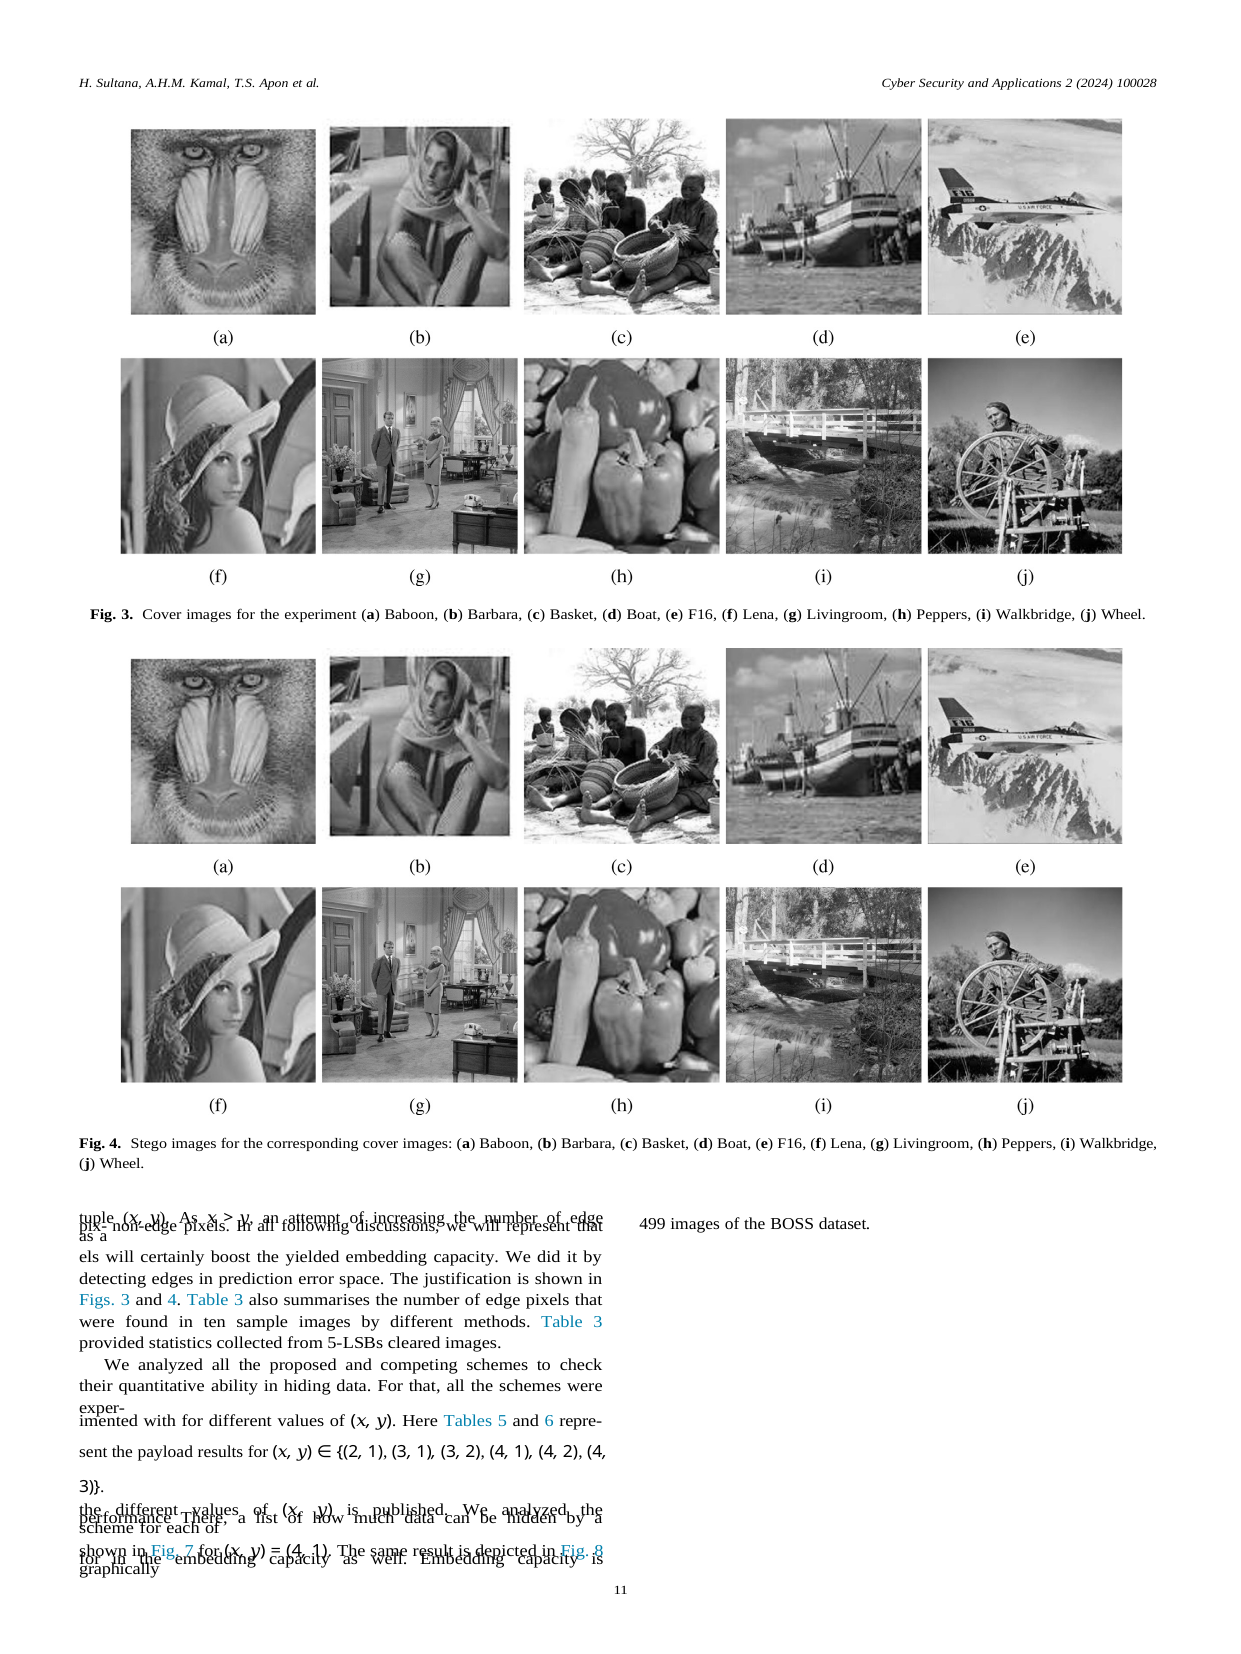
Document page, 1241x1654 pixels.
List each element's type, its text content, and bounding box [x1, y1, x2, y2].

picture [120, 648, 1123, 1115]
text 499 images of the BOSS dataset. [639, 1214, 1176, 1233]
text shown in Fig. 7 for (𝑥, 𝑦) = (4, 1). The same result is depicted in Fig. 8 for in the embedding capacity as well. Embedding capacity is graphically [79, 1547, 603, 1578]
text (j) Wheel. [79, 1155, 1176, 1172]
text We analyzed all the proposed and competing schemes to check their quantitative ability in hiding data. For that, all the schemes were exper- [79, 1355, 603, 1417]
text els will certainly boost the yielded embedding capacity. We did it by detecting edges in prediction error space. The justification is shown in Figs. 3 and 4. Table 3 also summarises the number of edge pixels that were found in ten sample images by different methods. Table 3 provided statistics collected from 5-LSBs cleared images. [79, 1247, 603, 1352]
picture [206, 1293, 213, 1305]
text Fig. 4. Stego images for the corresponding cover images: (a) Baboon, (b) Barbara, (c) Basket, (d) Boat, (e) F16, (f) Lena, (g) Livingroom, (h) Peppers, (i) Walkbridge, [79, 1135, 1176, 1152]
text tuple (𝑥, 𝑦). As 𝑥 > 𝑦, an attempt of increasing the number of edge pix- non-edge pixels. In all following discussions, we will represent that as a [79, 1214, 603, 1245]
picture [498, 1415, 505, 1421]
picture [170, 1297, 176, 1305]
picture [120, 118, 1123, 586]
text Fig. 3. Cover images for the experiment (a) Baboon, (b) Barbara, (c) Basket, (d) Boat, (e) F16, (f) Lena, (g) Livingroom, (h) Peppers, (i) Walkbridge, (j) Wheel. [90, 606, 1176, 623]
picture [569, 1315, 573, 1327]
picture [80, 1294, 89, 1303]
text sent the payload results for (𝑥, 𝑦) ∈ {(2, 1), (3, 1), (3, 2), (4, 1), (4, 2), (4, 3)}. [79, 1429, 608, 1499]
text the different values of (𝑥, 𝑦) is published. We analyzed the performance There, a list of how much data can be hidden by a scheme for each of [79, 1506, 603, 1537]
picture [185, 1545, 193, 1556]
picture [199, 1297, 205, 1305]
